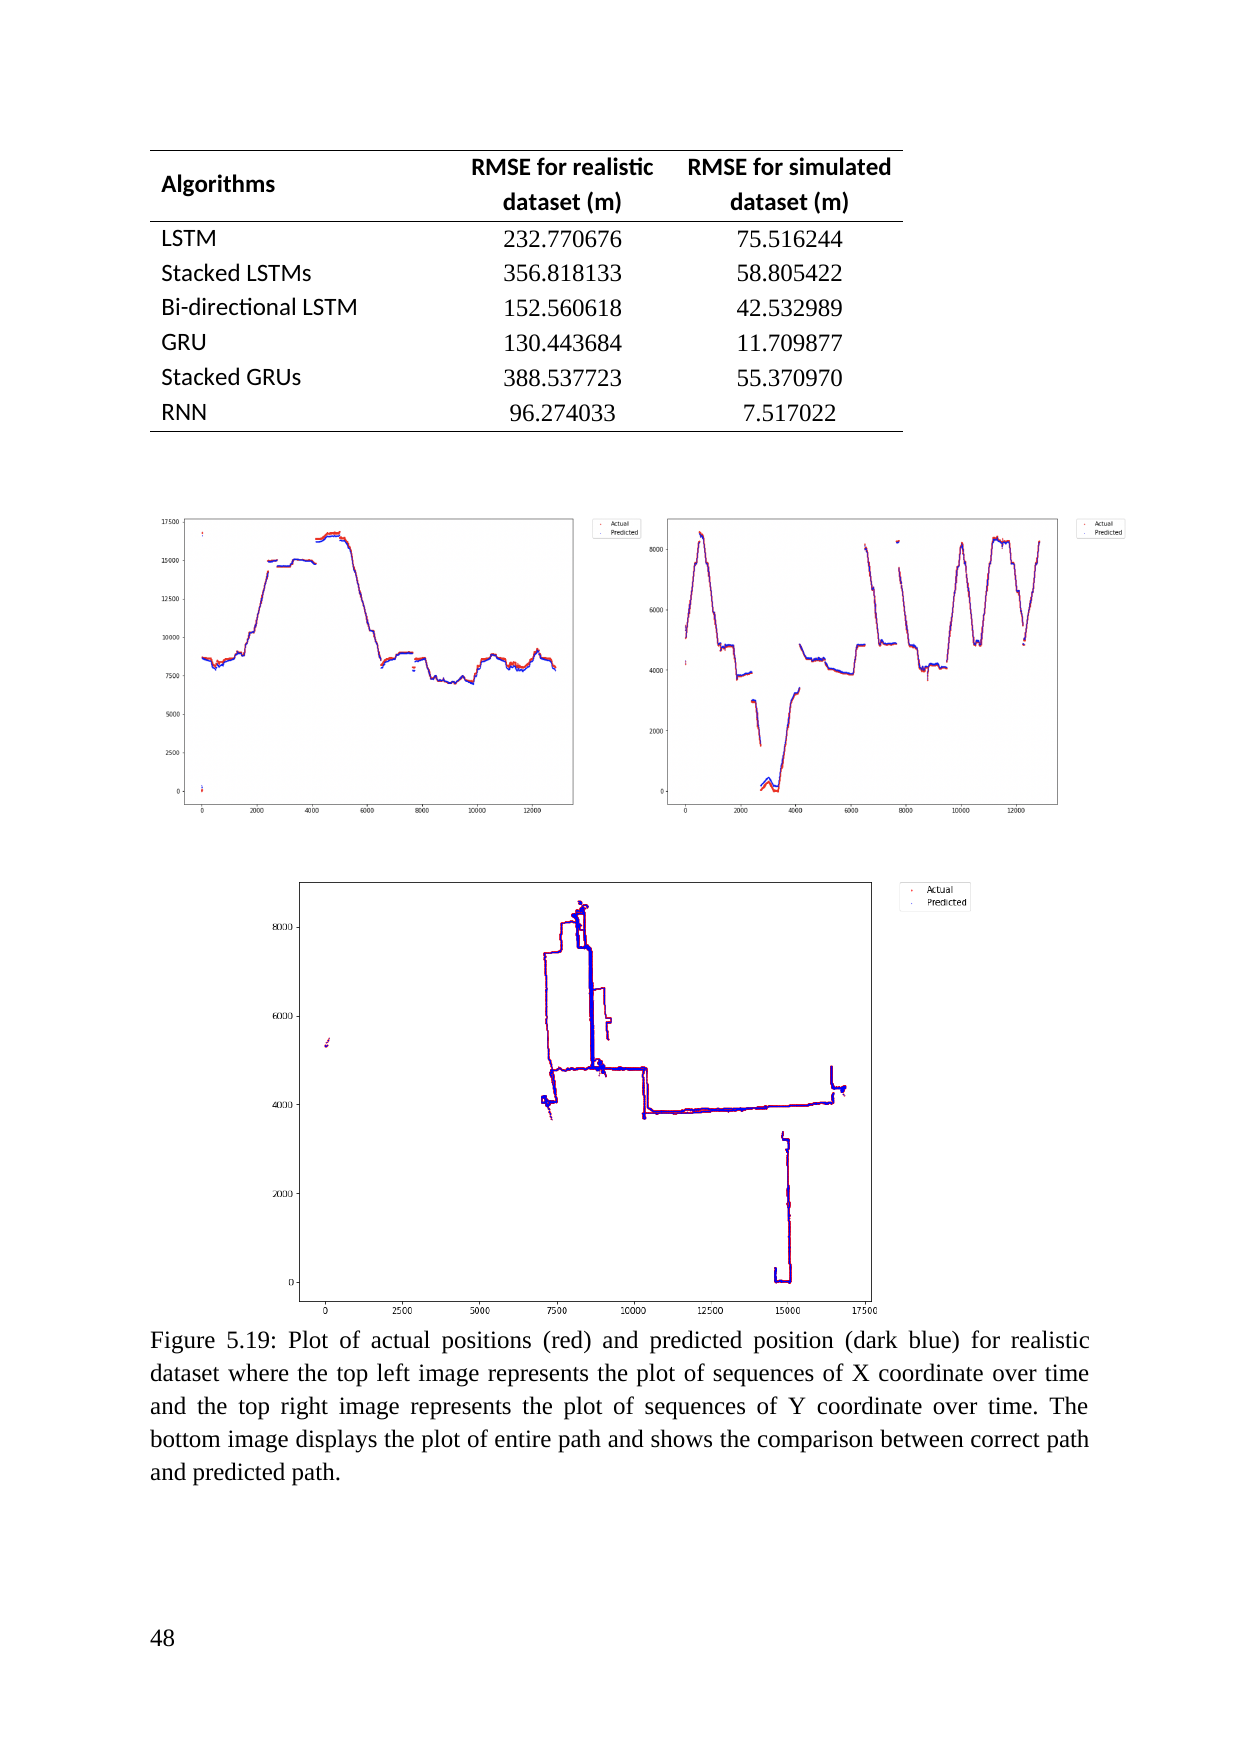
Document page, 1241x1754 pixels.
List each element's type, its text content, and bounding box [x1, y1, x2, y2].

table_cell 42.532989 [676, 291, 903, 326]
table_cell RNN [150, 396, 449, 431]
table_cell Stacked GRUs [150, 361, 449, 396]
table_header RMSE for realistic dataset (m) [449, 151, 676, 221]
table_cell 11.709877 [676, 326, 903, 361]
table_cell 7.517022 [676, 396, 903, 431]
table_cell Stacked LSTMs [150, 257, 449, 291]
table_header RMSE for simulated dataset (m) [676, 151, 903, 221]
table_cell 55.370970 [676, 361, 903, 396]
picture [265, 876, 976, 1321]
table_cell 232.770676 [449, 222, 676, 257]
table_cell GRU [150, 326, 449, 361]
table_cell 75.516244 [676, 222, 903, 257]
table_cell 388.537723 [449, 361, 676, 396]
table_header Algorithms [150, 151, 449, 221]
text Figure 5.19: Plot of actual positions (red) and predicted position (dark blue) for realistic dataset where the top left image represents the plot of sequences of X coordinate over time and the top right image represents the plot of sequences of Y coordinate over time. The bottom image displays the plot of entire path and shows the comparison between correct path and predicted path. [150, 1325, 1090, 1486]
table_cell 96.274033 [449, 396, 676, 431]
table_cell 356.818133 [449, 257, 676, 291]
table_cell 152.560618 [449, 291, 676, 326]
table_cell 58.805422 [676, 257, 903, 291]
table_cell LSTM [150, 222, 449, 257]
table_cell 130.443684 [449, 326, 676, 361]
table_cell Bi-directional LSTM [150, 291, 449, 326]
picture [150, 508, 1130, 834]
